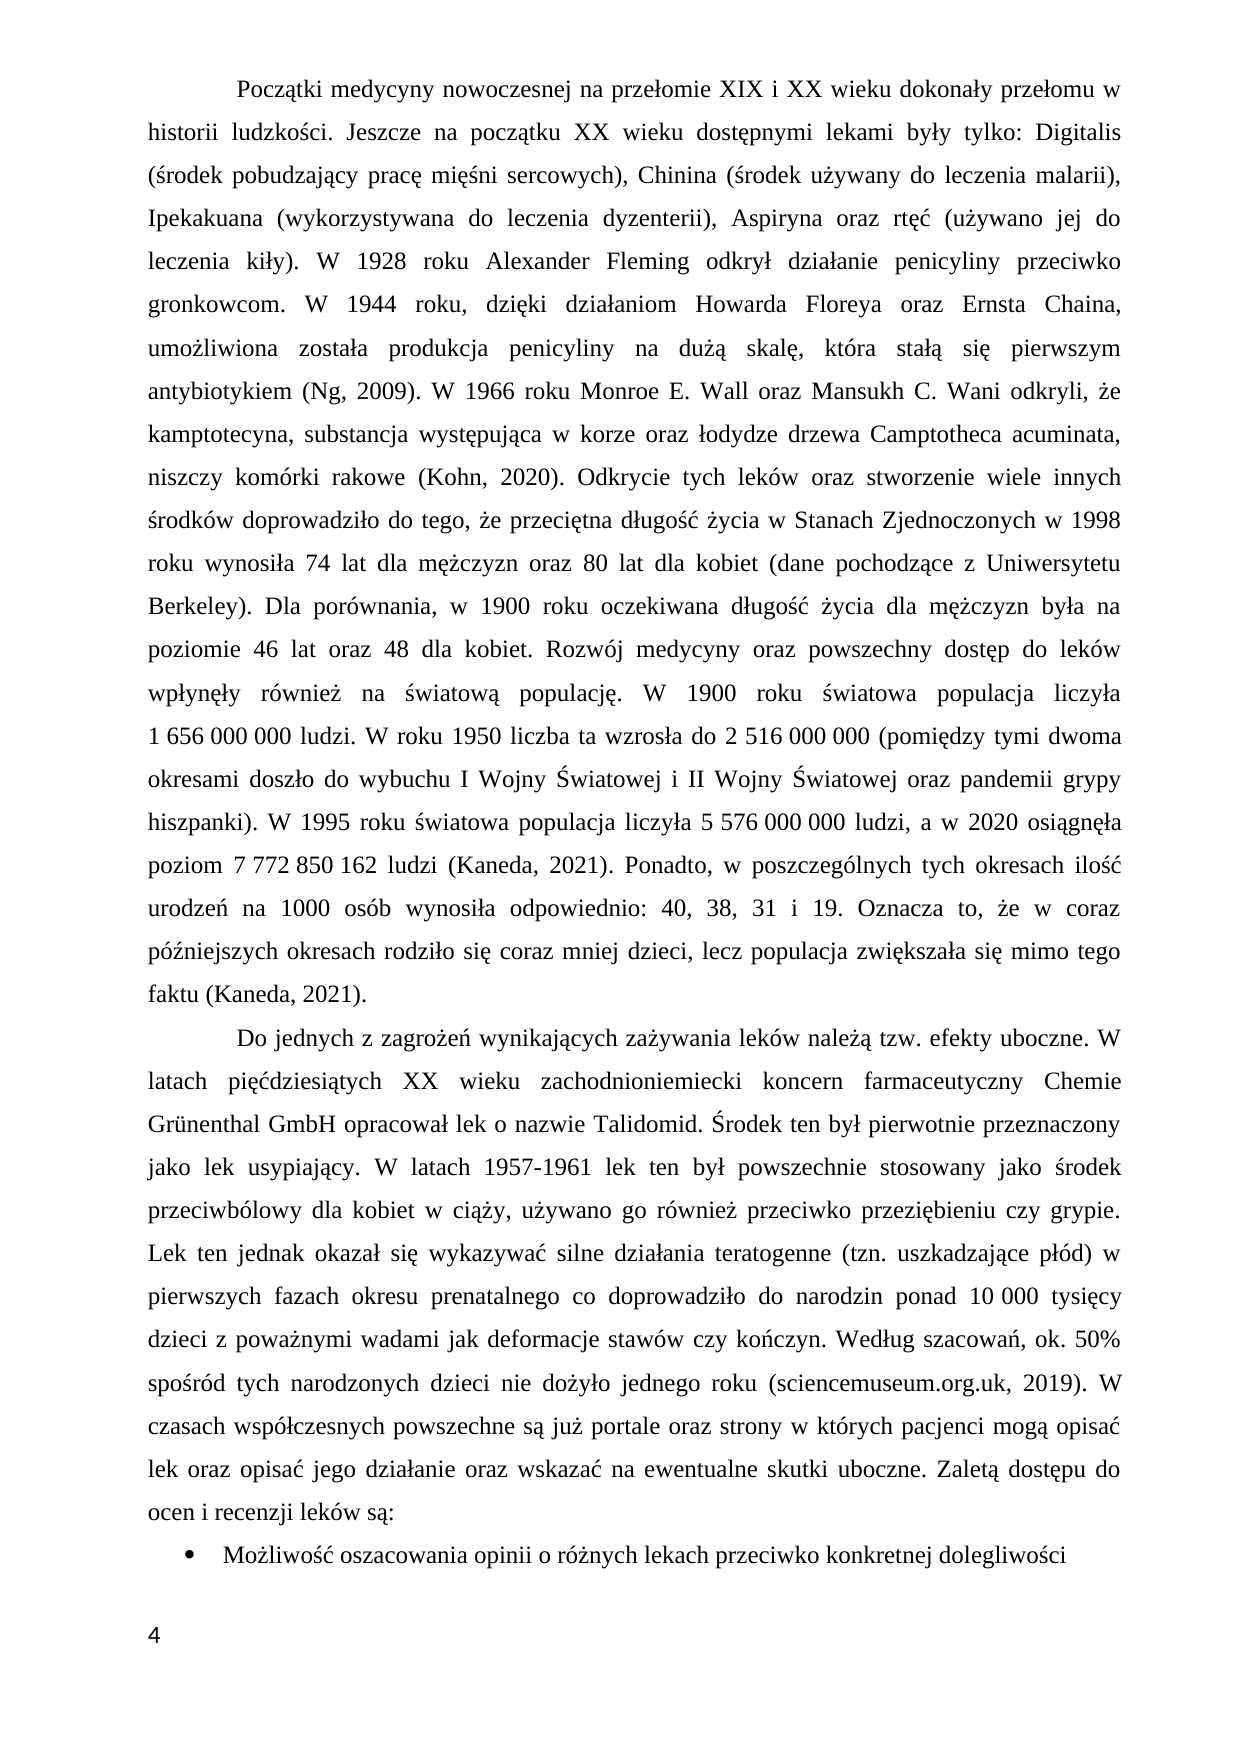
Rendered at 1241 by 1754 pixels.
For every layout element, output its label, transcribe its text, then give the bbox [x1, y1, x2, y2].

list Możliwość oszacowania opinii o różnych lekach przeciwko konkretnej dolegliwości [185, 1540, 1122, 1569]
text Do jednych z zagrożeń wynikających zażywania leków należą tzw. efekty uboczne. W latach pięćdziesiątych XX wieku zachodnioniemiecki koncern farmaceutyczny Chemie Grünenthal GmbH opracował lek o nazwie Talidomid. Środek ten był pierwotnie przeznaczony jako lek usypiający. W latach 1957-1961 lek ten był powszechnie stosowany jako środek przeciwbólowy dla kobiet w ciąży, używano go również przeciwko przeziębieniu czy grypie. Lek ten jednak okazał się wykazywać silne działania teratogenne (tzn. uszkadzające płód) w pierwszych fazach okresu prenatalnego co doprowadziło do narodzin ponad 10 000 tysięcy dzieci z poważnymi wadami jak deformacje stawów czy kończyn. Według szacowań, ok. 50% spośród tych narodzonych dzieci nie dożyło jednego roku. W czasach współczesnych powszechne są już portale oraz strony w których pacjenci mogą opisać lek oraz opisać jego działanie oraz wskazać na ewentualne skutki uboczne. Zaletą dostępu do ocen i recenzji leków są: [148, 1023, 1122, 1526]
text Początki medycyny nowoczesnej na przełomie XIX i XX wieku dokonały przełomu w historii ludzkości. Jeszcze na początku XX wieku dostępnymi lekami były tylko: Digitalis (środek pobudzający pracę mięśni sercowych), Chinina (środek używany do leczenia malarii), Ipekakuana (wykorzystywana do leczenia dyzenterii), Aspiryna oraz rtęć (używano jej do leczenia kiły). W 1928 roku Alexander Fleming odkrył działanie penicyliny przeciwko gronkowcom. W 1944 roku, dzięki działaniom Howarda Floreya oraz Ernsta Chaina, umożliwiona została produkcja penicyliny na dużą skalę, która stałą się pierwszym antybiotykiem. W 1966 roku Monroe E. Wall oraz Mansukh C. Wani odkryli, że kamptotecyna, substancja występująca w korze oraz łodydze drzewa Camptotheca acuminata, niszczy komórki rakowe. Odkrycie tych leków oraz stworzenie wiele innych środków doprowadziło do tego, że przeciętna długość życia w Stanach Zjednoczonych w 1998 roku wynosiła 74 lat dla mężczyzn oraz 80 lat dla kobiet (dane pochodzące z Uniwersytetu Berkeley). Dla porównania, w 1900 roku oczekiwana długość życia dla mężczyzn była na poziomie 46 lat oraz 48 dla kobiet. Rozwój medycyny oraz powszechny dostęp do leków wpłynęły również na światową populację. W 1900 roku światowa populacja liczyła 1 656 000 000 ludzi. W roku 1950 liczba ta wzrosła do 2 516 000 000 (pomiędzy tymi dwoma okresami doszło do wybuchu I Wojny Światowej i II Wojny Światowej oraz pandemii grypy hiszpanki). W 1995 roku światowa populacja liczyła 5 576 000 000 ludzi, a w 2020 osiągnęła poziom 7 772 850 162 ludzi. Ponadto, w poszczególnych tych okresach ilość urodzeń na 1000 osób wynosiła odpowiednio: 40, 38, 31 i 19. Oznacza to, że w coraz późniejszych okresach rodziło się coraz mniej dzieci, lecz populacja zwiększała się mimo tego faktu. [148, 74, 1122, 1008]
